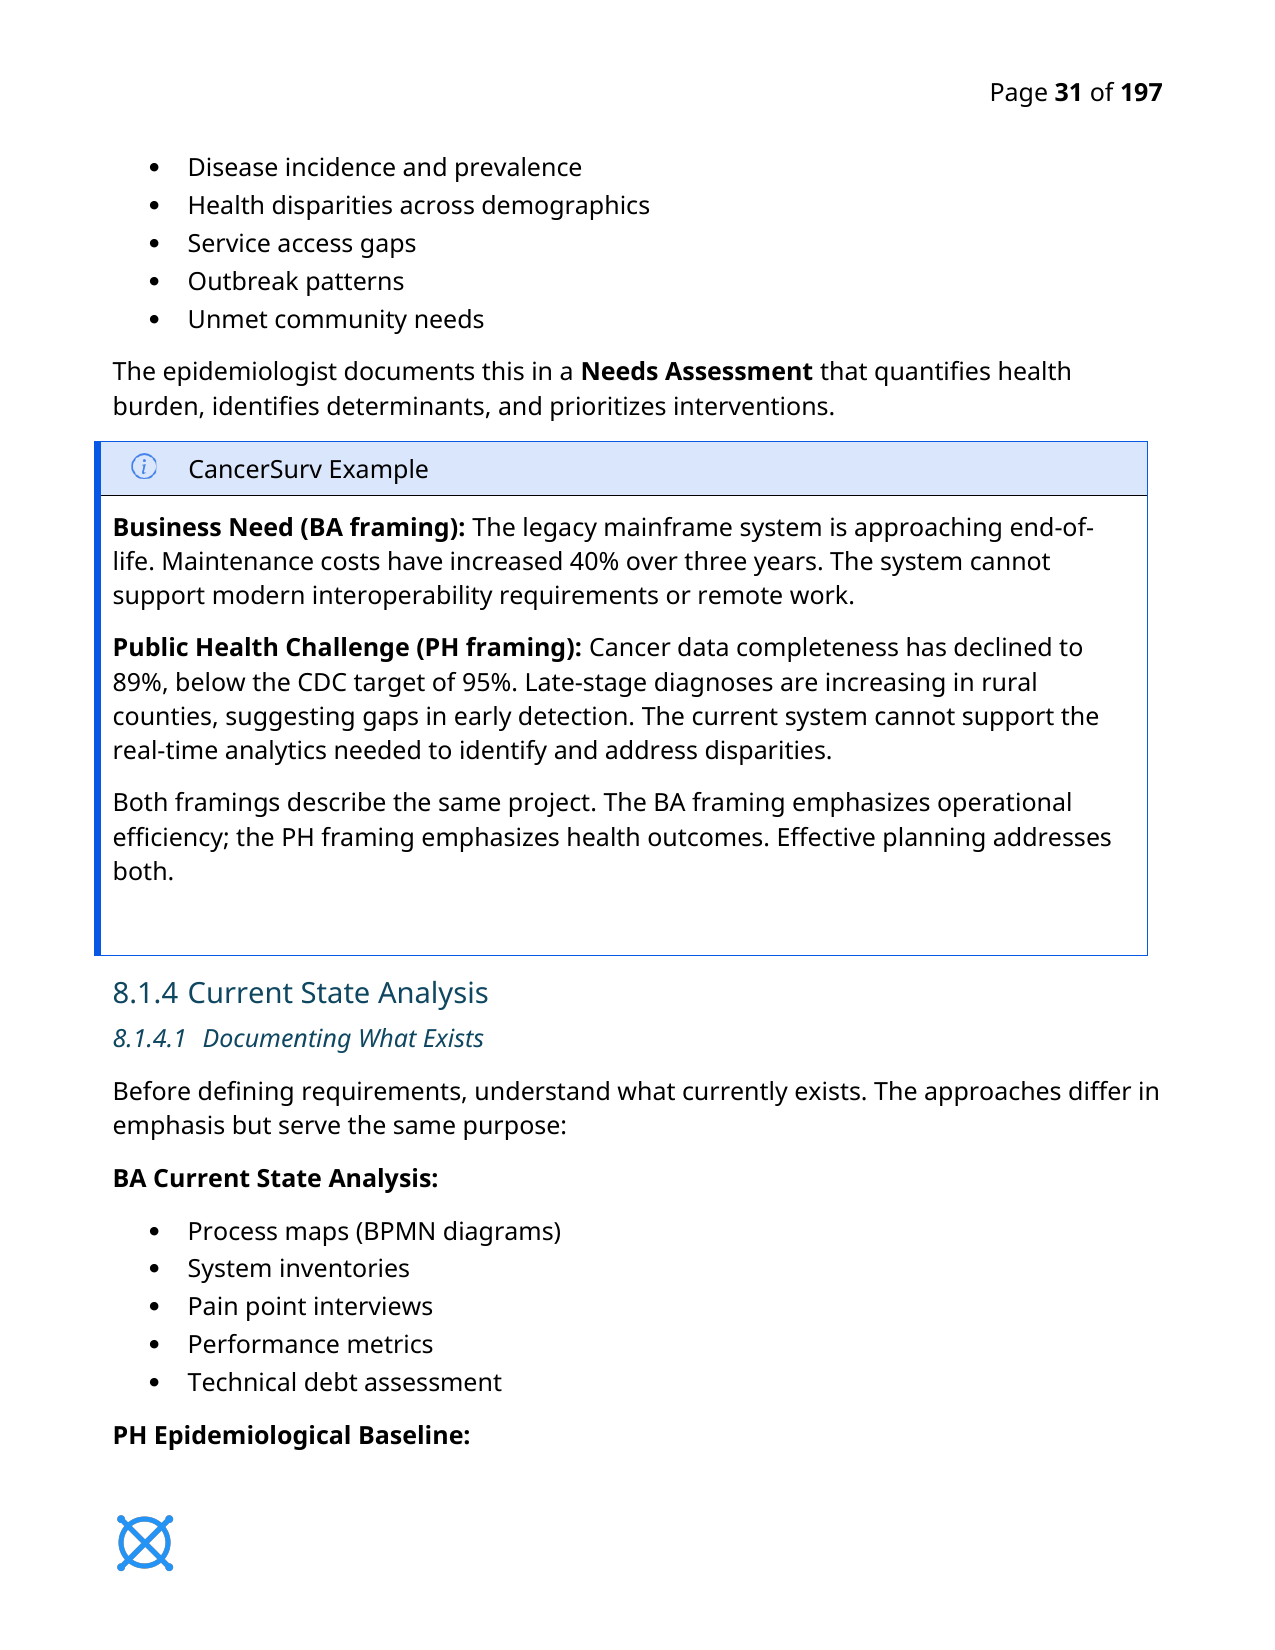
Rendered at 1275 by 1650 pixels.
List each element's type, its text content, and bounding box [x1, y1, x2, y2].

picture [131, 453, 157, 479]
list Disease incidence and prevalence [150, 150, 1162, 184]
text PH Epidemiological Baseline: [112, 1417, 1162, 1451]
list Pain point interviews [150, 1289, 1162, 1323]
text Before defining requirements, understand what currently exists. The approaches differ in emphasis but serve the same purpose: [112, 1074, 1162, 1142]
list System inventories [150, 1251, 1162, 1285]
list Unmet community needs [150, 301, 1162, 335]
picture [112, 1511, 177, 1575]
list Performance metrics [150, 1327, 1162, 1361]
list Service access gaps [150, 226, 1162, 260]
table_cell Business Need (BA framing): The legacy mainframe system is approaching end-of-life. Maintenance costs have increased 40% over three years. The system cannot support modern interoperability requirements or remote work. Public Health Challenge (PH framing): Cancer data completeness has declined to 89%, below the CDC target of 95%. Late-stage diagnoses are increasing in rural counties, suggesting gaps in early detection. The current system cannot support the real-time analytics needed to identify and address disparities. Both framings describe the same project. The BA framing emphasizes operational efficiency; the PH framing emphasizes health outcomes. Effective planning addresses both. [101, 496, 1147, 955]
list Outbreak patterns [150, 263, 1162, 297]
table_header CancerSurv Example [101, 442, 1147, 495]
subtitle Documenting What Exists [112, 1021, 1162, 1055]
text The epidemiologist documents this in a Needs Assessment that quantifies health burden, identifies determinants, and prioritizes interventions. [112, 354, 1162, 422]
list Process maps (BPMN diagrams) [150, 1213, 1162, 1247]
subtitle Current State Analysis [112, 973, 1162, 1012]
list Technical debt assessment [150, 1364, 1162, 1399]
list Health disparities across demographics [150, 188, 1162, 222]
text BA Current State Analysis: [112, 1161, 1162, 1194]
